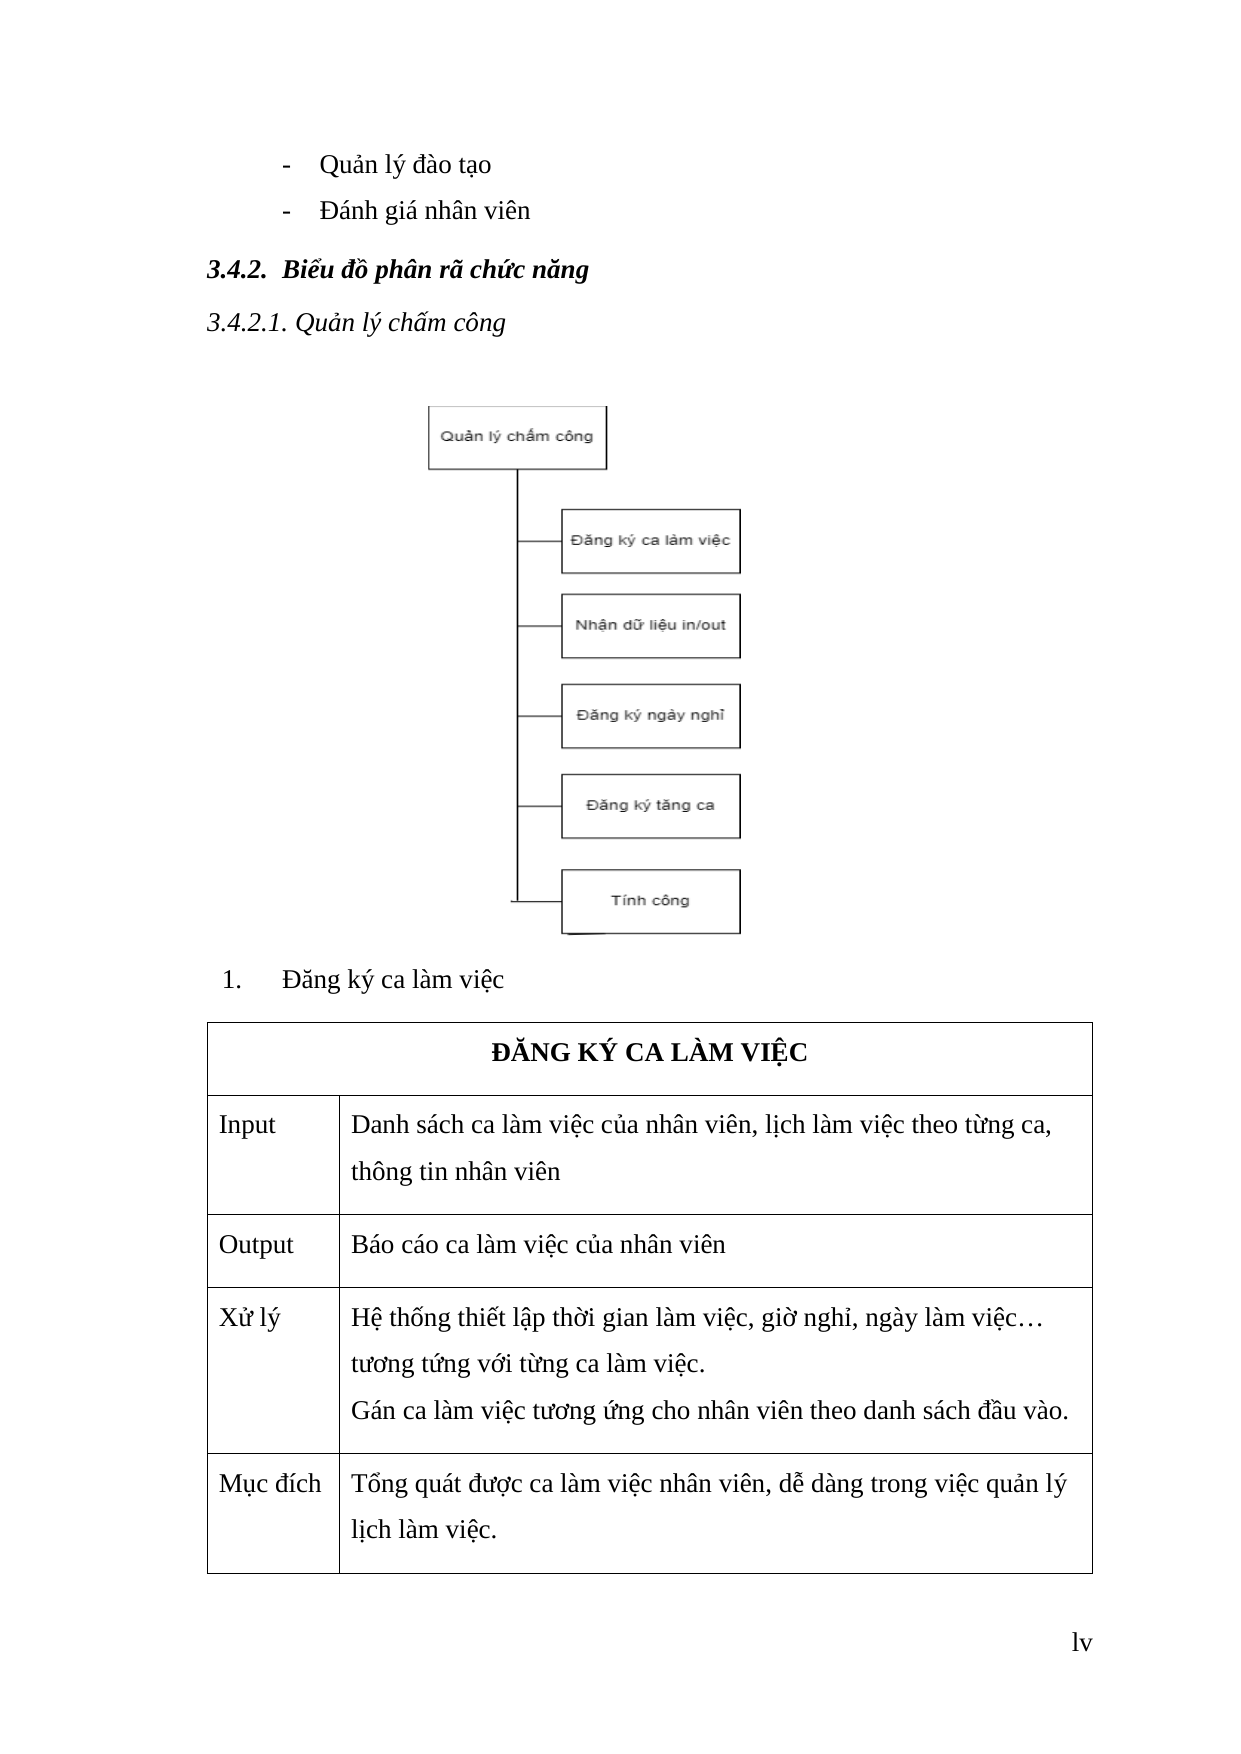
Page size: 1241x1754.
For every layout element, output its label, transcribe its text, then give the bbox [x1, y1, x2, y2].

picture [428, 406, 741, 936]
table_header ĐĂNG KÝ CA LÀM VIỆC [208, 1023, 1092, 1095]
list Đăng ký ca làm việc [222, 963, 1092, 994]
table_cell Hệ thống thiết lập thời gian làm việc, giờ nghỉ, ngày làm việc… tương tứng với từng ca làm việc. Gán ca làm việc tương ứng cho nhân viên theo danh sách đầu vào. [340, 1288, 1092, 1453]
table_cell Báo cáo ca làm việc của nhân viên [340, 1215, 1092, 1287]
list Đánh giá nhân viên [282, 194, 1092, 226]
list Quản lý đào tạo [282, 148, 1092, 179]
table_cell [340, 1454, 1092, 1572]
table_cell Input [208, 1096, 339, 1214]
subtitle 3.4.2.1. Quản lý chấm công [207, 306, 1092, 338]
table_cell Mục đích [208, 1454, 339, 1572]
table_cell Danh sách ca làm việc của nhân viên, lịch làm việc theo từng ca, thông tin nhân viên [340, 1096, 1092, 1214]
subtitle Biểu đồ phân rã chức năng [207, 253, 1092, 285]
table_cell Output [208, 1215, 339, 1287]
table_cell Xử lý [208, 1288, 339, 1453]
